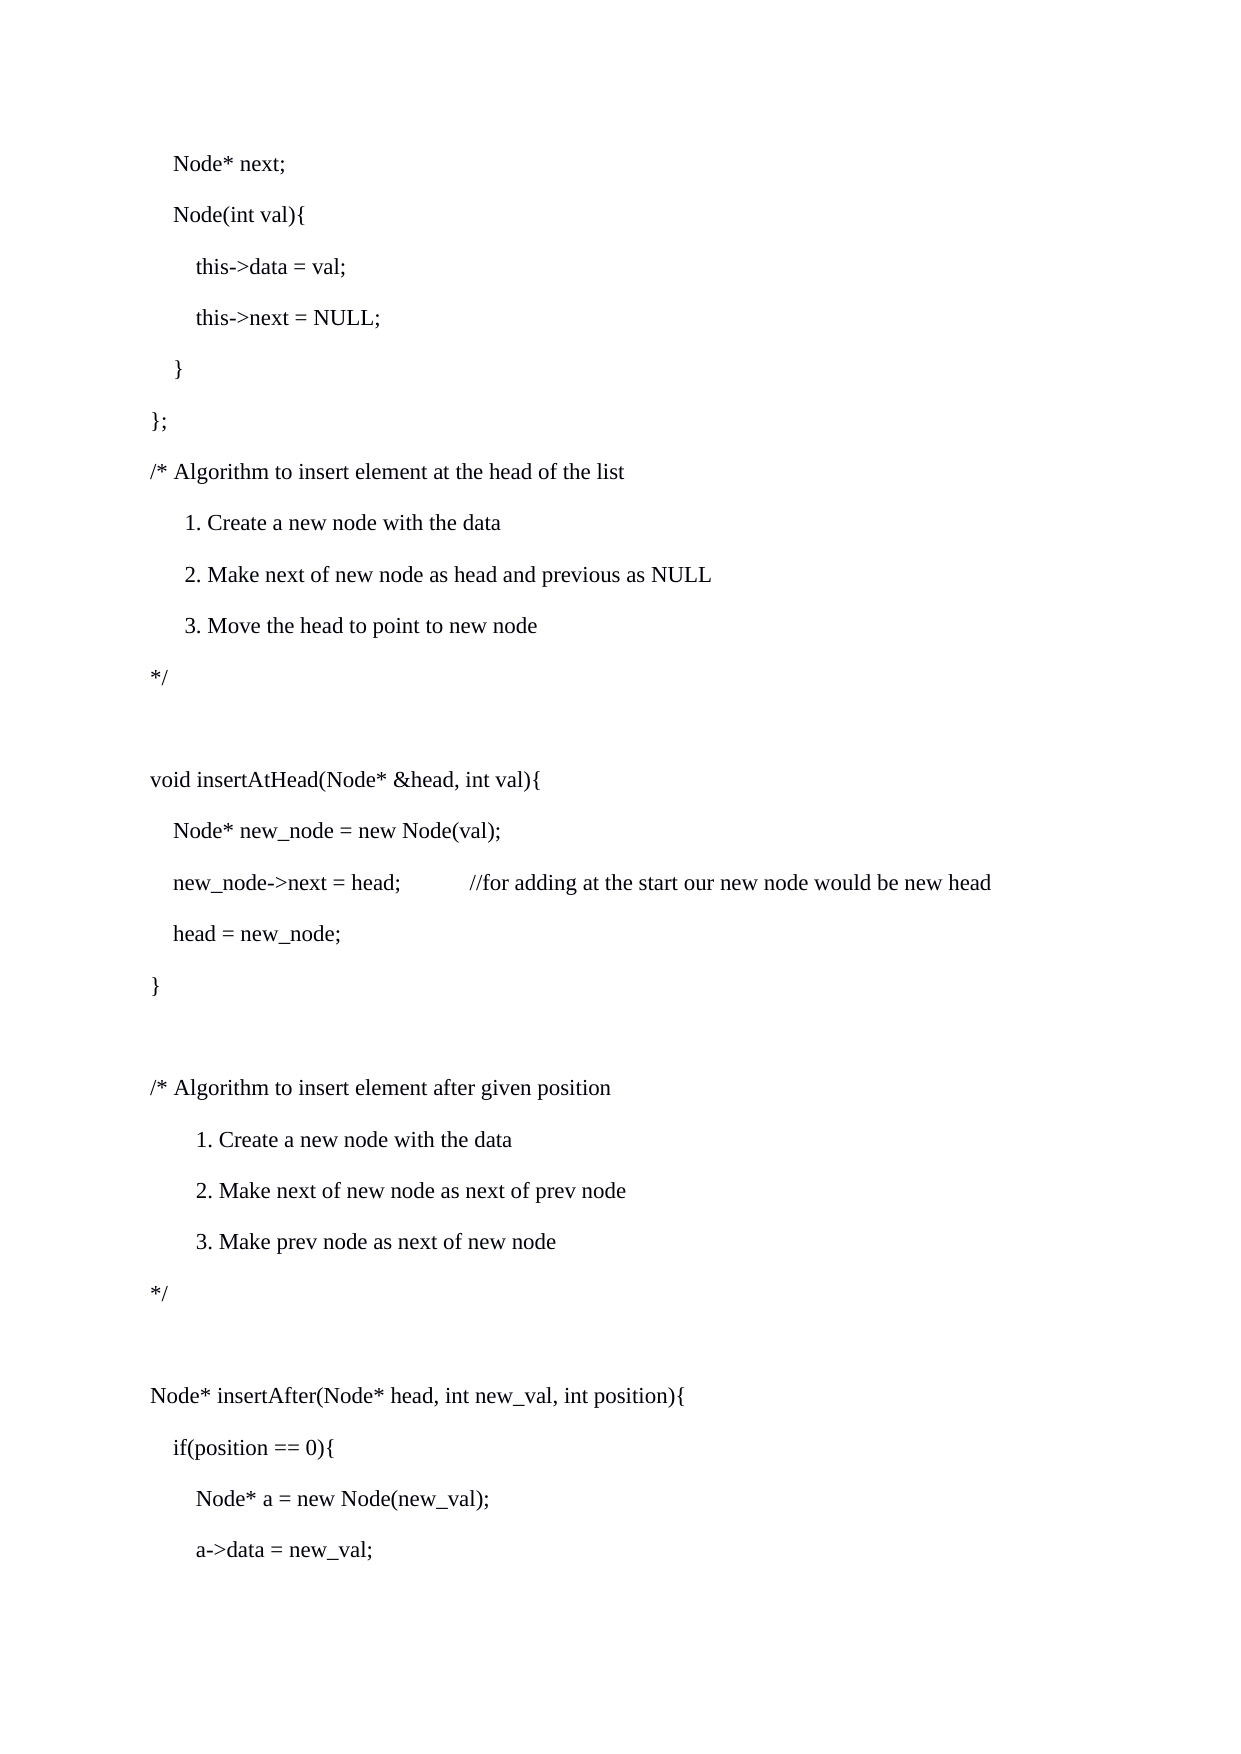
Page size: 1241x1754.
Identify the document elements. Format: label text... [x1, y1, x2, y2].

text this->next = NULL; [150, 304, 1090, 330]
text this->data = val; [150, 253, 1090, 279]
text void insertAtHead(Node* &head, int val){ [150, 766, 1090, 793]
text */ [150, 663, 1090, 690]
text 1. Create a new node with the data [150, 1126, 1090, 1152]
text Node(int val){ [150, 201, 1090, 228]
text Node* next; [150, 150, 1090, 176]
text 2. Make next of new node as head and previous as NULL [150, 561, 1090, 587]
text } [150, 972, 1090, 998]
text 3. Move the head to point to new node [150, 612, 1090, 638]
text }; [150, 407, 1090, 433]
text a->data = new_val; [150, 1537, 1090, 1563]
text 2. Make next of new node as next of prev node [150, 1177, 1090, 1203]
text /* Algorithm to insert element after given position [150, 1074, 1090, 1101]
text 1. Create a new node with the data [150, 509, 1090, 536]
text */ [150, 1280, 1090, 1306]
text new_node->next = head; //for adding at the start our new node would be new head [150, 869, 1090, 895]
text Node* a = new Node(new_val); [150, 1485, 1090, 1512]
text Node* new_node = new Node(val); [150, 818, 1090, 844]
text if(position == 0){ [150, 1434, 1090, 1460]
text 3. Make prev node as next of new node [150, 1228, 1090, 1255]
text } [150, 355, 1090, 382]
text /* Algorithm to insert element at the head of the list [150, 458, 1090, 484]
text head = new_node; [150, 920, 1090, 947]
text Node* insertAfter(Node* head, int new_val, int position){ [150, 1382, 1090, 1409]
